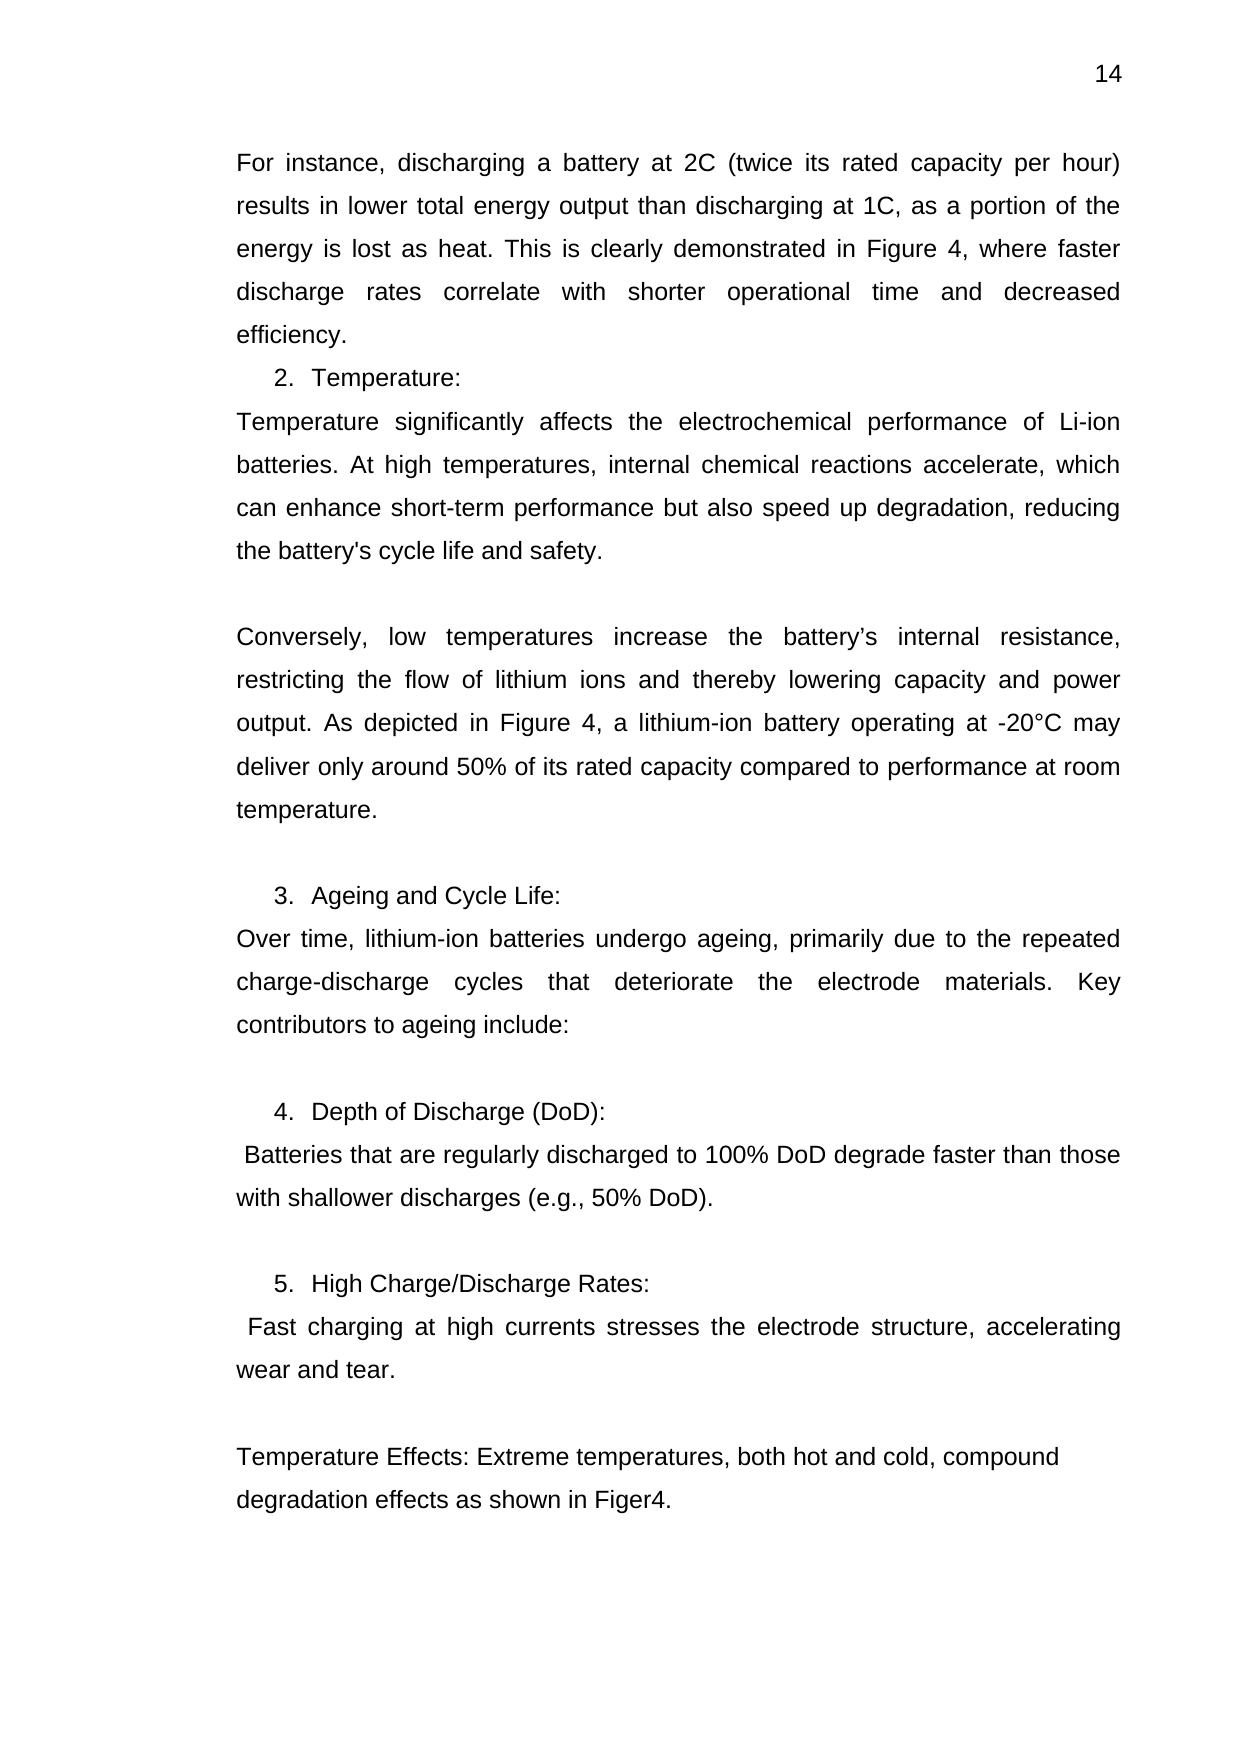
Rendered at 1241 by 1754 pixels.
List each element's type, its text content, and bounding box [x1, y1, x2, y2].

text Temperature Effects: Extreme temperatures, both hot and cold, compound degradation effects as shown in Figer4. [236, 1441, 1122, 1513]
text Conversely, low temperatures increase the battery’s internal resistance, restricting the flow of lithium ions and thereby lowering capacity and power output. As depicted in Figure 4, a lithium-ion battery operating at -20°C may deliver only around 50% of its rated capacity compared to performance at room temperature. [236, 622, 1122, 823]
text Over time, lithium-ion batteries undergo ageing, primarily due to the repeated charge-discharge cycles that deteriorate the electrode materials. Key contributors to ageing include: [236, 924, 1122, 1039]
text Temperature significantly affects the electrochemical performance of Li-ion batteries. At high temperatures, internal chemical reactions accelerate, which can enhance short-term performance but also speed up degradation, reducing the battery's cycle life and safety. [236, 406, 1122, 564]
list Temperature: [274, 363, 1122, 392]
text Fast charging at high currents stresses the electrode structure, accelerating wear and tear. [236, 1312, 1122, 1384]
text Batteries that are regularly discharged to 100% DoD degrade faster than those with shallower discharges (e.g., 50% DoD). [236, 1139, 1122, 1211]
list Ageing and Cycle Life: [274, 881, 1122, 909]
text For instance, discharging a battery at 2C (twice its rated capacity per hour) results in lower total energy output than discharging at 1C, as a portion of the energy is lost as heat. This is clearly demonstrated in Figure 4, where faster discharge rates correlate with shorter operational time and decreased efficiency. [236, 148, 1122, 349]
list Depth of Discharge (DoD): [274, 1096, 1122, 1125]
list High Charge/Discharge Rates: [274, 1269, 1122, 1298]
